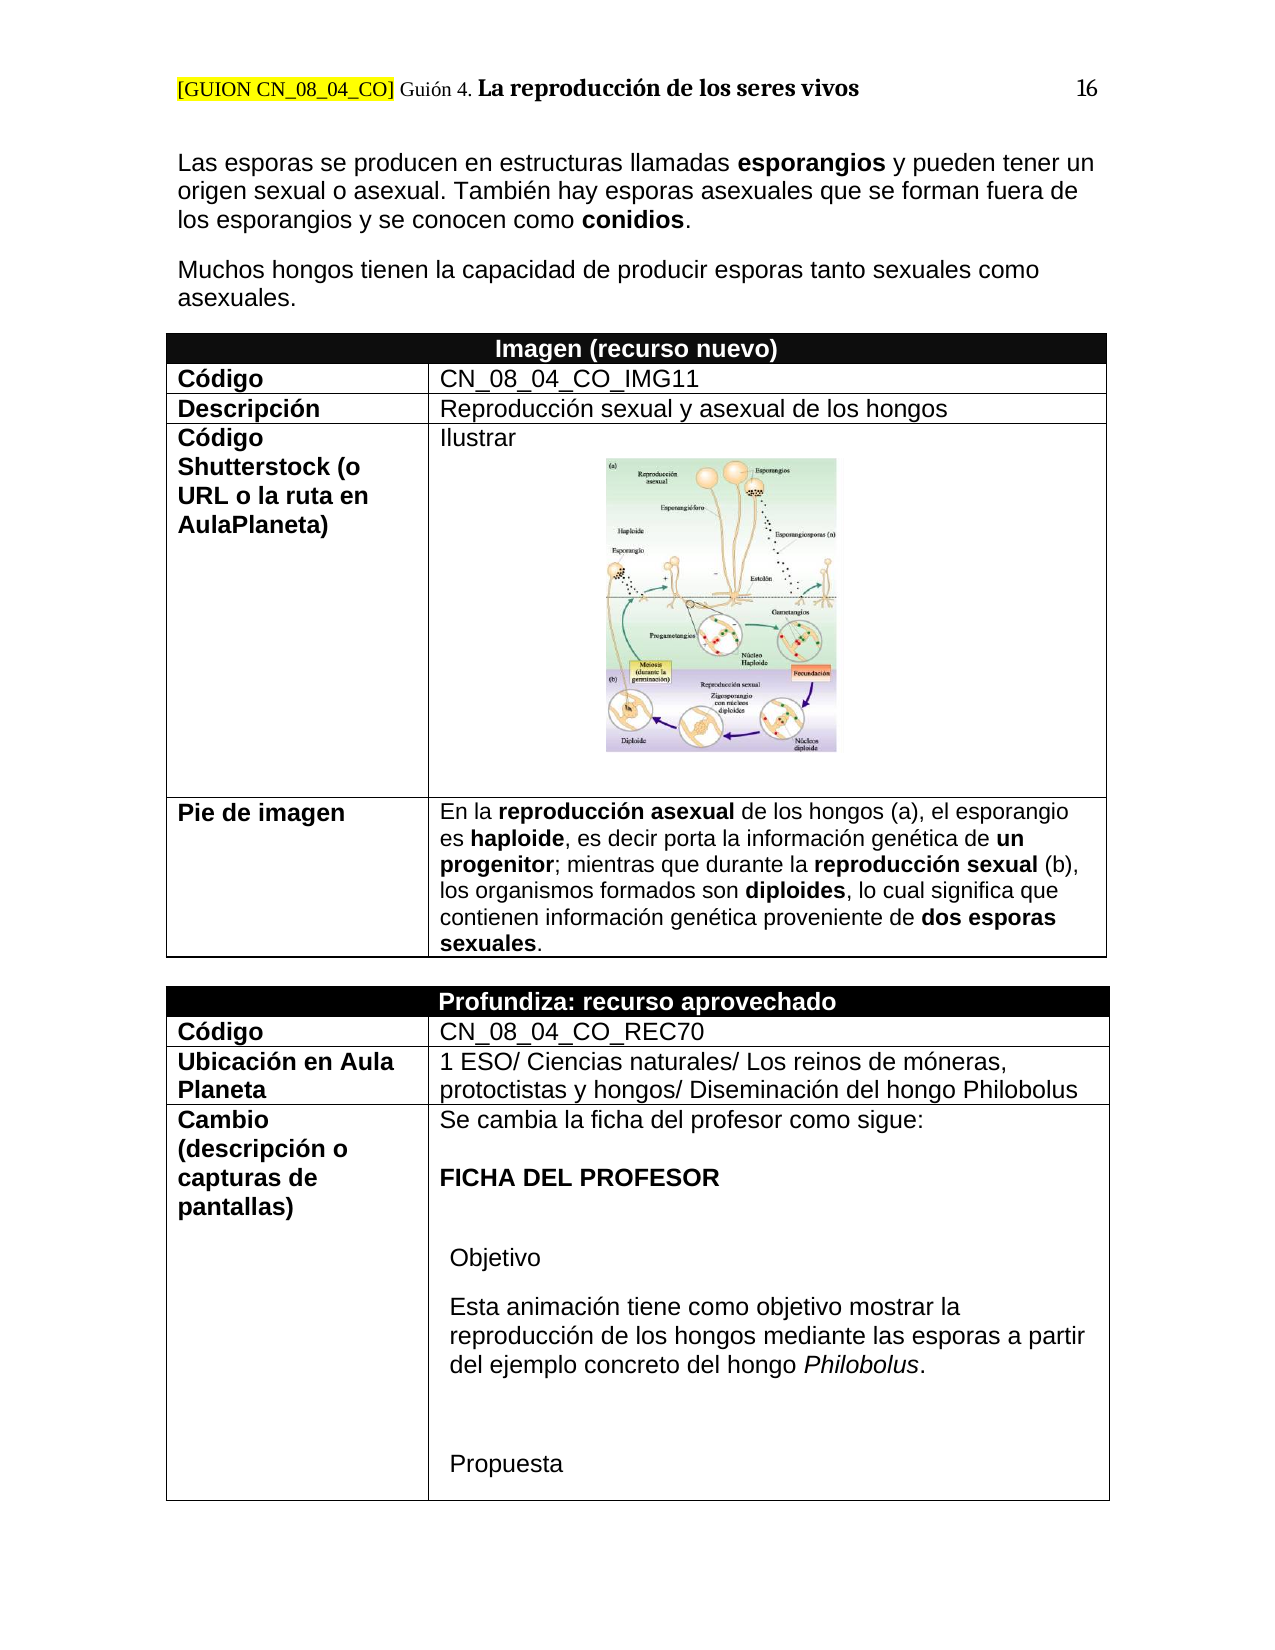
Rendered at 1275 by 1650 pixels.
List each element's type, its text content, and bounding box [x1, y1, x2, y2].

table_cell Ilustrar [429, 424, 1106, 797]
table_cell CN_08_04_CO_IMG11 [429, 364, 1106, 393]
table_cell Código [167, 364, 428, 393]
table_header Imagen (recurso nuevo) [167, 334, 1106, 363]
table_cell Código Shutterstock (o URL o la ruta en AulaPlaneta) [167, 424, 428, 797]
table_cell CN_08_04_CO_REC70 [429, 1017, 1109, 1046]
table_cell Descripción [167, 394, 428, 422]
text Las esporas se producen en estructuras llamadas esporangios y pueden tener un origen sexual o asexual. También hay esporas asexuales que se forman fuera de los esporangios y se conocen como conidios. [177, 148, 1098, 234]
table_cell Pie de imagen [167, 798, 428, 956]
table_cell Reproducción sexual y asexual de los hongos [429, 394, 1106, 422]
table_cell En la reproducción asexual de los hongos (a), el esporangio es haploide, es decir porta la información genética de un progenitor; mientras que durante la reproducción sexual (b), los organismos formados son diploides, lo cual significa que contienen información genética proveniente de dos esporas sexuales. [429, 798, 1106, 956]
table_cell Ubicación en Aula Planeta [167, 1047, 428, 1104]
table_header Profundiza: recurso aprovechado [167, 987, 1109, 1016]
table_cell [167, 1105, 428, 1500]
table_cell 1 ESO/ Ciencias naturales/ Los reinos de móneras, protoctistas y hongos/ Diseminación del hongo Philobolus [429, 1047, 1109, 1104]
text Muchos hongos tienen la capacidad de producir esporas tanto sexuales como asexuales. [177, 255, 1098, 312]
table_cell Código [167, 1017, 428, 1046]
picture [606, 458, 844, 753]
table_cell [429, 1105, 1109, 1500]
